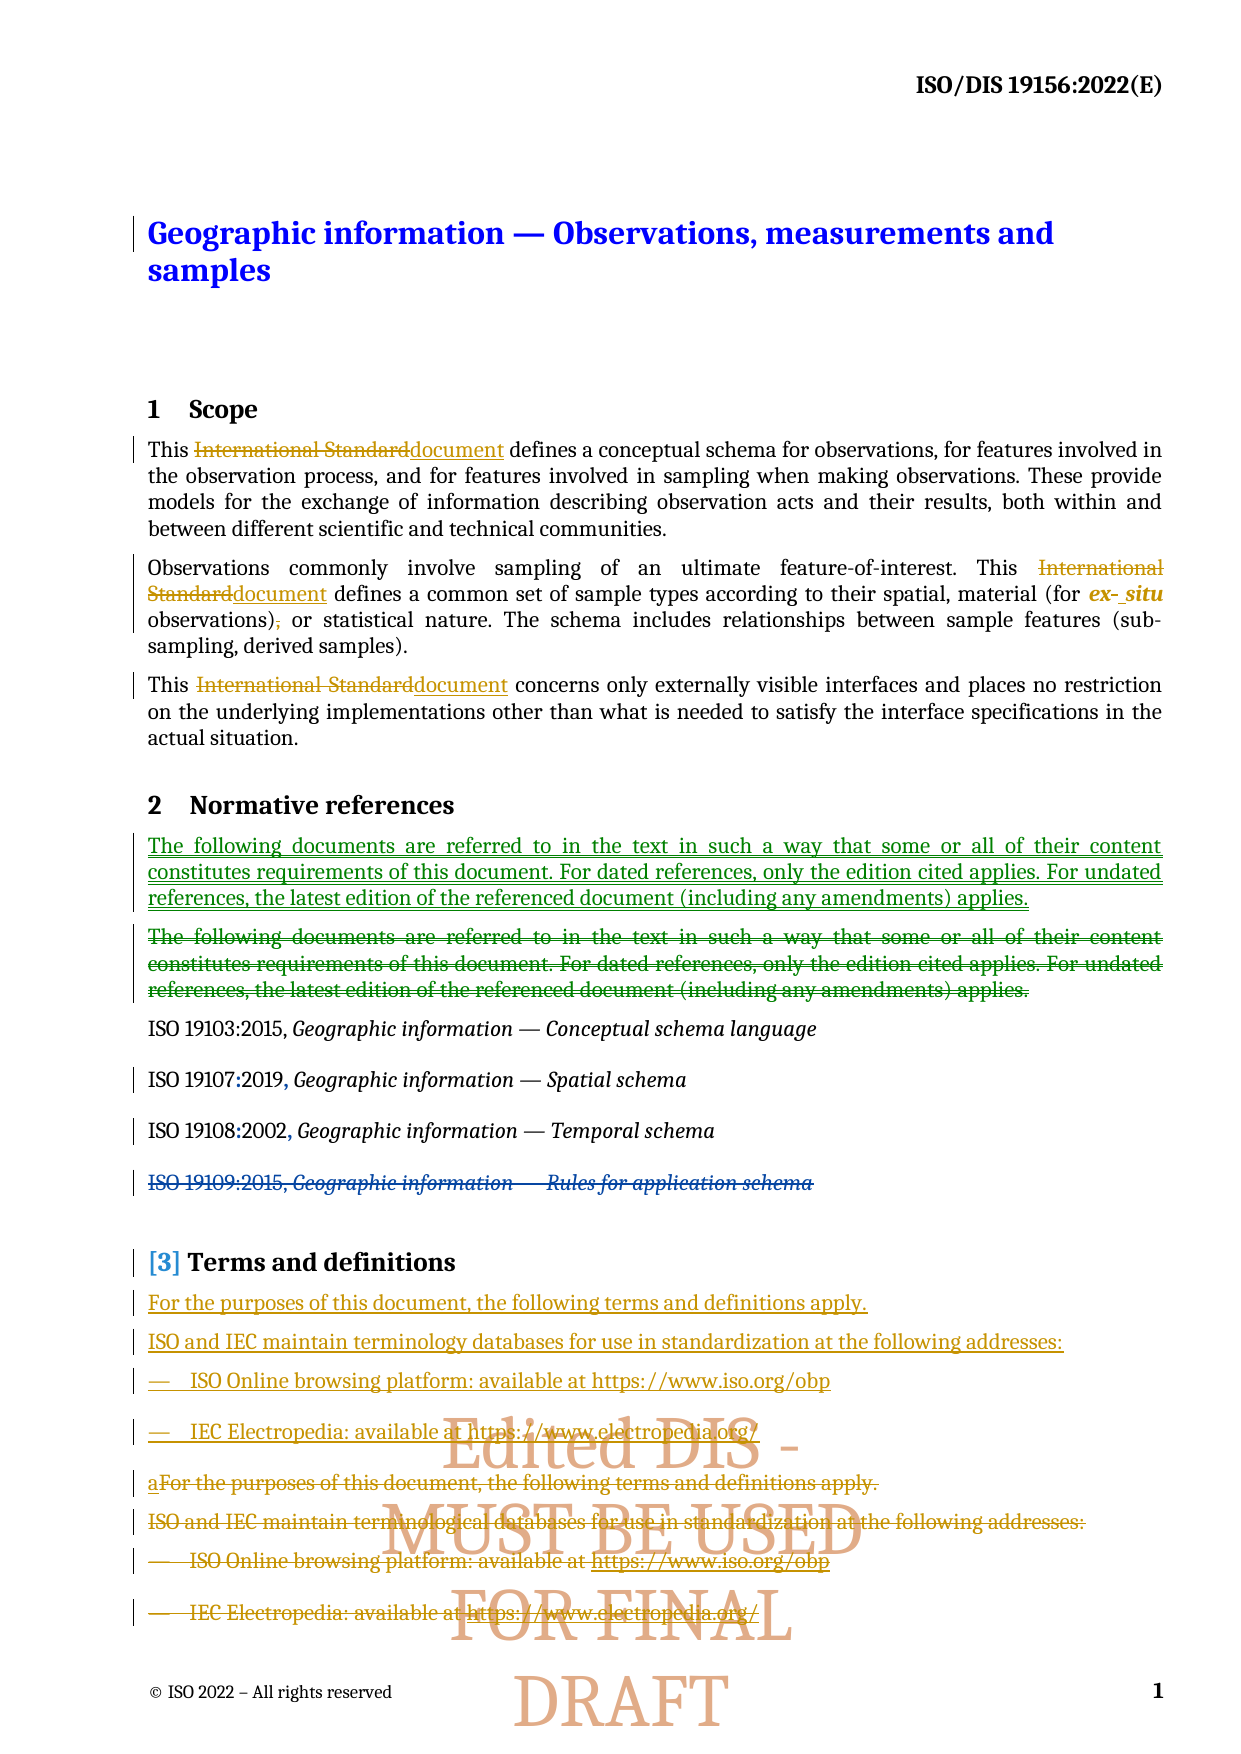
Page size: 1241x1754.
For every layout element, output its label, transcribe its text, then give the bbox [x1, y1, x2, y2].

text Observations commonly involve sampling of an ultimate feature-of-interest. This defines a common set of sample types according to their spatial, material (for exsitu observations) or statistical nature. The schema includes relationships between sample features (sub-sampling, derived samples). [148, 554, 1163, 660]
subtitle Scope [148, 396, 1163, 424]
subtitle Normative references [148, 792, 1163, 820]
text ISO 19107:2019, Geographic information — Spatial schema [148, 1067, 1163, 1093]
text This defines a conceptual schema for observations, for features involved in the observation process, and for features involved in sampling when making observations. These provide models for the exchange of information describing observation acts and their results, both within and between different scientific and technical communities. [148, 436, 1163, 542]
subtitle Terms and definitions [148, 1249, 1163, 1277]
text ISO 19108:2002, Geographic information — Temporal schema [148, 1118, 1163, 1145]
text This concerns only externally visible interfaces and places no restriction on the underlying implementations other than what is needed to satisfy the interface specifications in the actual situation. [148, 672, 1163, 751]
title Geographic information — Observations, measurements and samples [148, 216, 1163, 288]
text ISO 19103:2015, Geographic information — Conceptual schema language [148, 1016, 1163, 1042]
